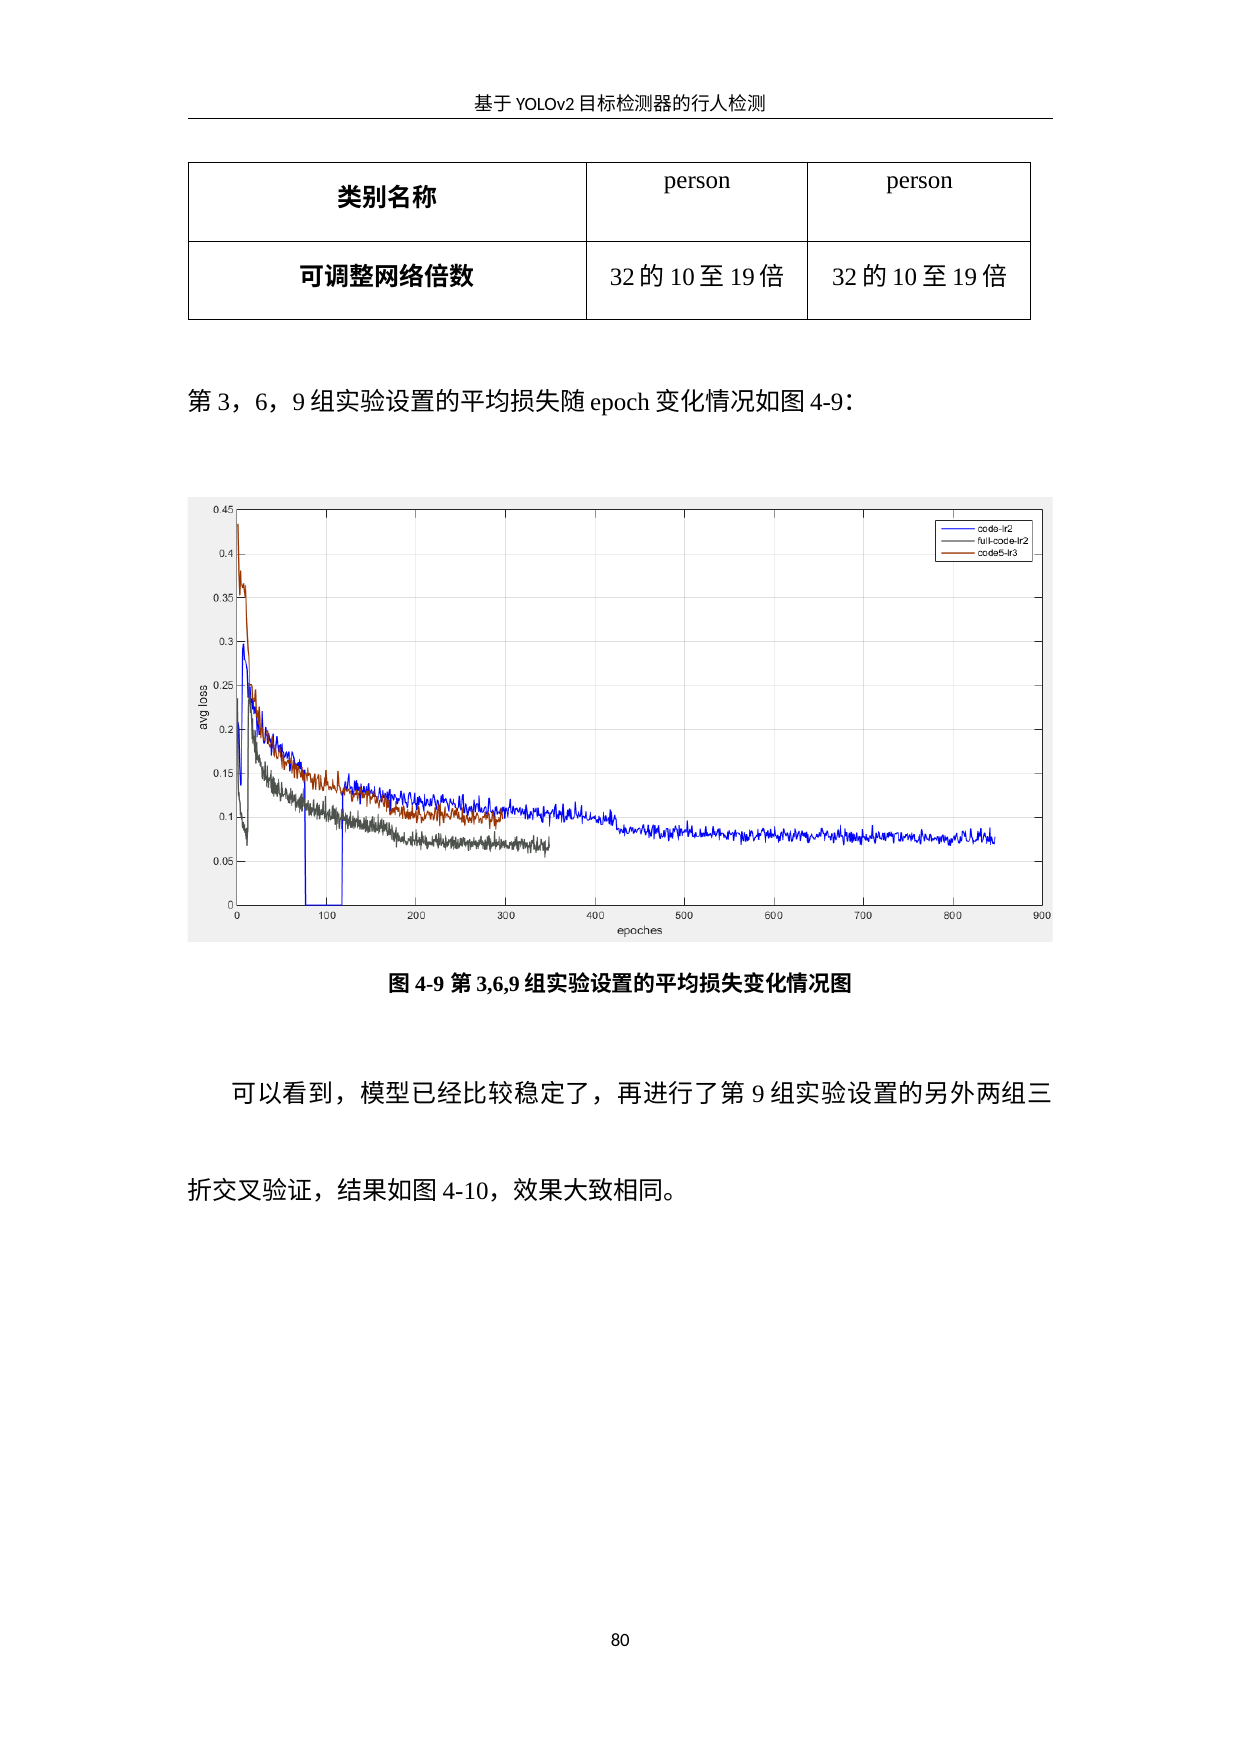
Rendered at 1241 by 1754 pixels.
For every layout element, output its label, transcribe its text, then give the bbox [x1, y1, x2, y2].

text 可以看到，模型已经比较稳定了，再进行了第9组实验设置的另外两组三折交叉验证，结果如图4-10，效果大致相同。 [187, 1059, 1053, 1221]
table_cell 可调整网络倍数 [189, 242, 586, 319]
table_cell person [808, 163, 1030, 241]
table_cell 32的10至19倍 [808, 242, 1030, 319]
picture [187, 497, 1053, 942]
text 第3，6，9组实验设置的平均损失随epoch变化情况如图4-9： [187, 367, 1053, 432]
table_cell 类别名称 [189, 163, 586, 241]
table_cell person [587, 163, 807, 241]
table_cell 32的10至19倍 [587, 242, 807, 319]
text 图 4-9 第3,6,9组实验设置的平均损失变化情况图 [187, 965, 1053, 998]
